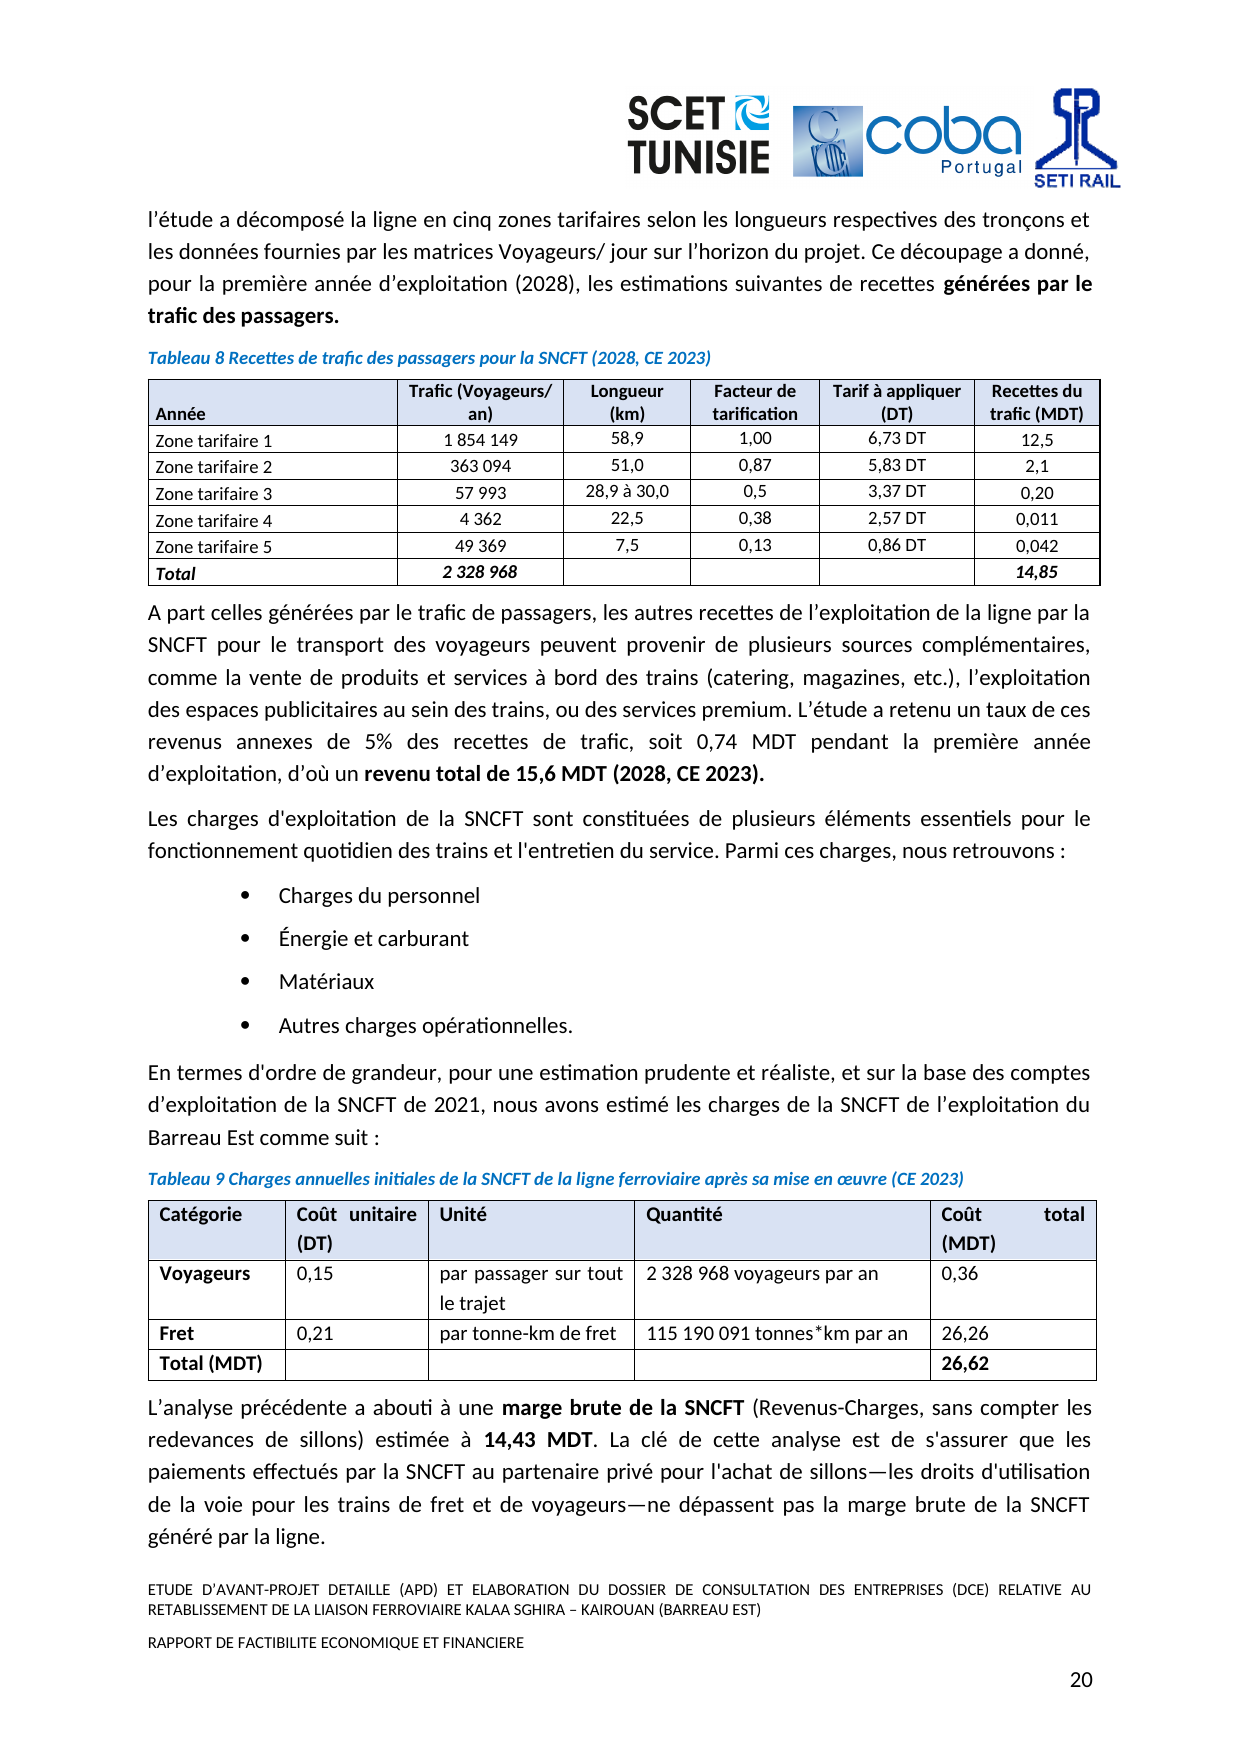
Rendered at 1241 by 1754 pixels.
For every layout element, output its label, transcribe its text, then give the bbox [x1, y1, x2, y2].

table_header Quantité [635, 1201, 930, 1259]
table_cell Fret [149, 1320, 285, 1349]
table_cell 0,042 [975, 533, 1099, 558]
table_cell Total (MDT) [149, 1350, 285, 1379]
table_cell [564, 559, 690, 585]
table_cell 26,62 [931, 1350, 1096, 1379]
table_cell 0,011 [975, 506, 1099, 532]
table_header Catégorie [149, 1201, 285, 1259]
text Tableau 8 Recettes de trafic des passagers pour la SNCFT (2028, CE 2023) [148, 346, 1093, 369]
table_cell 58,9 [564, 426, 690, 452]
text Les charges d'exploitation de la SNCFT sont constituées de plusieurs éléments essentiels pour le fonctionnement quotidien des trains et l'entretien du service. Parmi ces charges, nous retrouvons : [148, 804, 1093, 864]
list Autres charges opérationnelles. [241, 1011, 1093, 1039]
text Tableau 9 Charges annuelles initiales de la SNCFT de la ligne ferroviaire après sa mise en œuvre (CE 2023) [148, 1167, 1093, 1190]
list Matériaux [241, 967, 1093, 996]
table_cell 115 190 091 tonnes*km par an [635, 1320, 930, 1349]
table_cell 1 854 149 [398, 426, 563, 452]
table_cell 0,20 [975, 480, 1099, 505]
table_cell [820, 559, 974, 585]
text L’analyse précédente a abouti à une marge brute de la SNCFT (Revenus-Charges, sans compter les redevances de sillons) estimée à 14,43 MDT. La clé de cette analyse est de s'assurer que les paiements effectués par la SNCFT au partenaire privé pour l'achat de sillons—les droits d'utilisation de la voie pour les trains de fret et de voyageurs—ne dépassent pas la marge brute de la SNCFT généré par la ligne. [148, 1393, 1093, 1550]
table_cell [691, 559, 819, 585]
table_cell 51,0 [564, 453, 690, 478]
table_cell 28,9 à 30,0 [564, 480, 690, 505]
table_cell 14,85 [975, 559, 1099, 585]
table_cell 5,83 DT [820, 453, 974, 478]
list Charges du personnel [241, 881, 1093, 909]
table_cell 4 362 [398, 506, 563, 532]
table_cell 0,15 [286, 1261, 428, 1319]
table_header Coût total (MDT) [931, 1201, 1096, 1259]
table_header Facteur de tarification [691, 380, 819, 425]
table_cell 0,13 [691, 533, 819, 558]
table_header Tarif à appliquer (DT) [820, 380, 974, 425]
table_header Trafic (Voyageurs/ an) [398, 380, 563, 425]
table_cell Total [149, 559, 397, 585]
list Énergie et carburant [241, 924, 1093, 952]
table_cell [286, 1350, 428, 1379]
table_cell Zone tarifaire 2 [149, 453, 397, 478]
table_cell par passager sur tout le trajet [429, 1261, 634, 1319]
table_header Longueur (km) [564, 380, 690, 425]
table_cell [635, 1350, 930, 1379]
table_header Unité [429, 1201, 634, 1259]
table_header Coût unitaire (DT) [286, 1201, 428, 1259]
table_cell Zone tarifaire 3 [149, 480, 397, 505]
table_cell 7,5 [564, 533, 690, 558]
table_cell 2,1 [975, 453, 1099, 478]
table_header Recettes du trafic (MDT) [975, 380, 1099, 425]
table_cell Zone tarifaire 4 [149, 506, 397, 532]
table_cell 3,37 DT [820, 480, 974, 505]
table_cell 0,5 [691, 480, 819, 505]
table_cell 0,36 [931, 1261, 1096, 1319]
table_cell Voyageurs [149, 1261, 285, 1319]
table_cell [429, 1350, 634, 1379]
table_cell 6,73 DT [820, 426, 974, 452]
table_cell 0,38 [691, 506, 819, 532]
table_cell Zone tarifaire 5 [149, 533, 397, 558]
table_cell 22,5 [564, 506, 690, 532]
table_cell 2 328 968 voyageurs par an [635, 1261, 930, 1319]
table_cell 1,00 [691, 426, 819, 452]
table_cell 2 328 968 [398, 559, 563, 585]
table_cell 0,21 [286, 1320, 428, 1349]
picture [624, 86, 1123, 189]
text A part celles générées par le trafic de passagers, les autres recettes de l’exploitation de la ligne par la SNCFT pour le transport des voyageurs peuvent provenir de plusieurs sources complémentaires, comme la vente de produits et services à bord des trains (catering, magazines, etc.), l’exploitation des espaces publicitaires au sein des trains, ou des services premium. L’étude a retenu un taux de ces revenus annexes de 5% des recettes de trafic, soit 0,74 MDT pendant la première année d’exploitation, d’où un revenu total de 15,6 MDT (2028, CE 2023). [148, 598, 1093, 787]
table_cell 0,87 [691, 453, 819, 478]
table_cell Zone tarifaire 1 [149, 426, 397, 452]
table_header Année [149, 380, 397, 425]
table_cell 26,26 [931, 1320, 1096, 1349]
table_cell par tonne-km de fret [429, 1320, 634, 1349]
table_cell 57 993 [398, 480, 563, 505]
table_cell 363 094 [398, 453, 563, 478]
table_cell 49 369 [398, 533, 563, 558]
table_cell 2,57 DT [820, 506, 974, 532]
table_cell 12,5 [975, 426, 1099, 452]
text En termes d'ordre de grandeur, pour une estimation prudente et réaliste, et sur la base des comptes d’exploitation de la SNCFT de 2021, nous avons estimé les charges de la SNCFT de l’exploitation du Barreau Est comme suit : [148, 1058, 1093, 1151]
table_cell 0,86 DT [820, 533, 974, 558]
